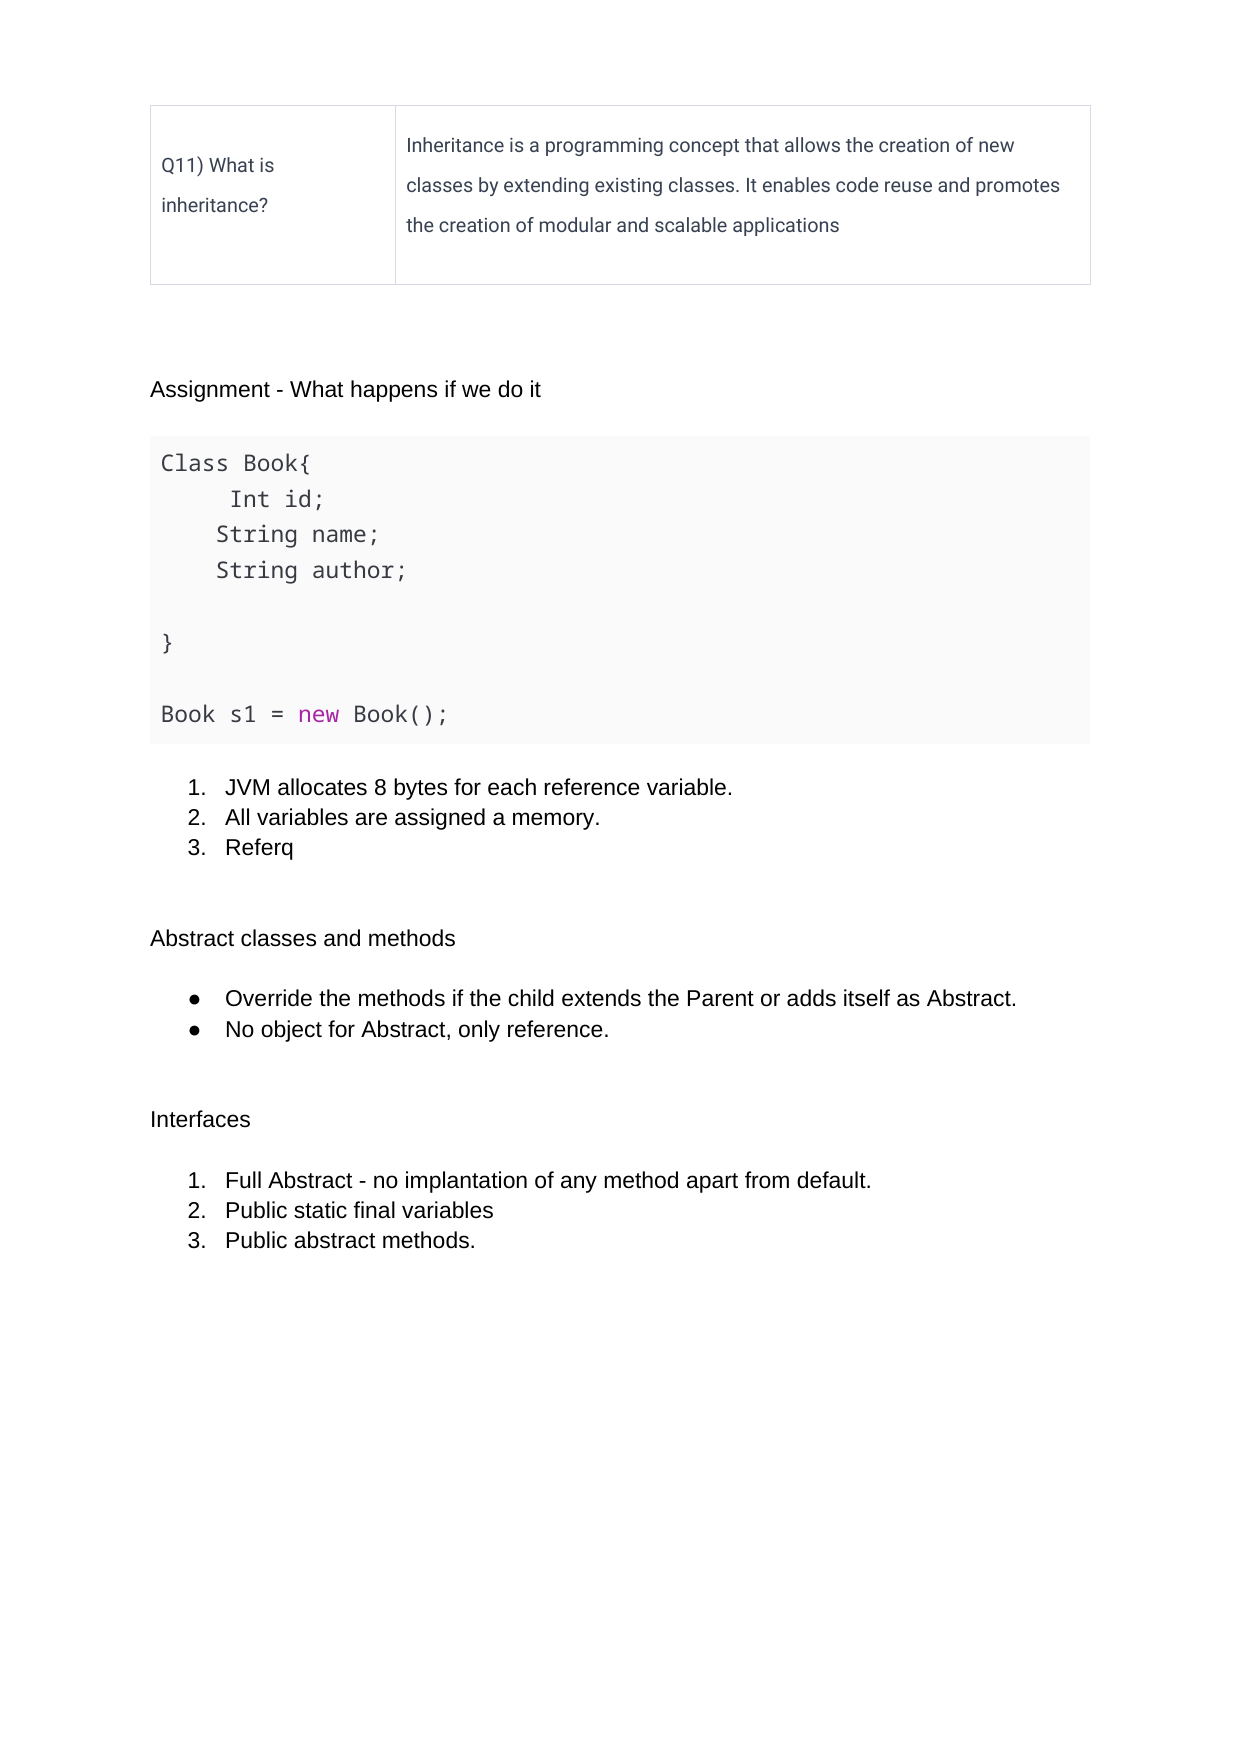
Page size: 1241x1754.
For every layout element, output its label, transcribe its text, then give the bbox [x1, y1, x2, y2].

list No object for Abstract, only reference. [187, 1016, 1090, 1042]
list Public abstract methods. [187, 1227, 1090, 1253]
text Assignment - What happens if we do it [150, 376, 1090, 402]
table_cell Q11) What is inheritance? [151, 106, 395, 284]
list Public static final variables [187, 1197, 1090, 1223]
list All variables are assigned a memory. [187, 804, 1090, 830]
table_header Class Book{ Int id; String name; String author; } Book s1 = new Book(); [150, 436, 1090, 744]
list Override the methods if the child extends the Parent or adds itself as Abstract. [187, 985, 1090, 1012]
table_cell Inheritance is a programming concept that allows the creation of new classes by extending existing classes. It enables code reuse and promotes the creation of modular and scalable applications [396, 106, 1090, 284]
list Referq [187, 834, 1090, 861]
list JVM allocates 8 bytes for each reference variable. [187, 774, 1090, 800]
text Abstract classes and methods [150, 925, 1090, 951]
text Interfaces [150, 1106, 1090, 1132]
list Full Abstract - no implantation of any method apart from default. [187, 1167, 1090, 1193]
